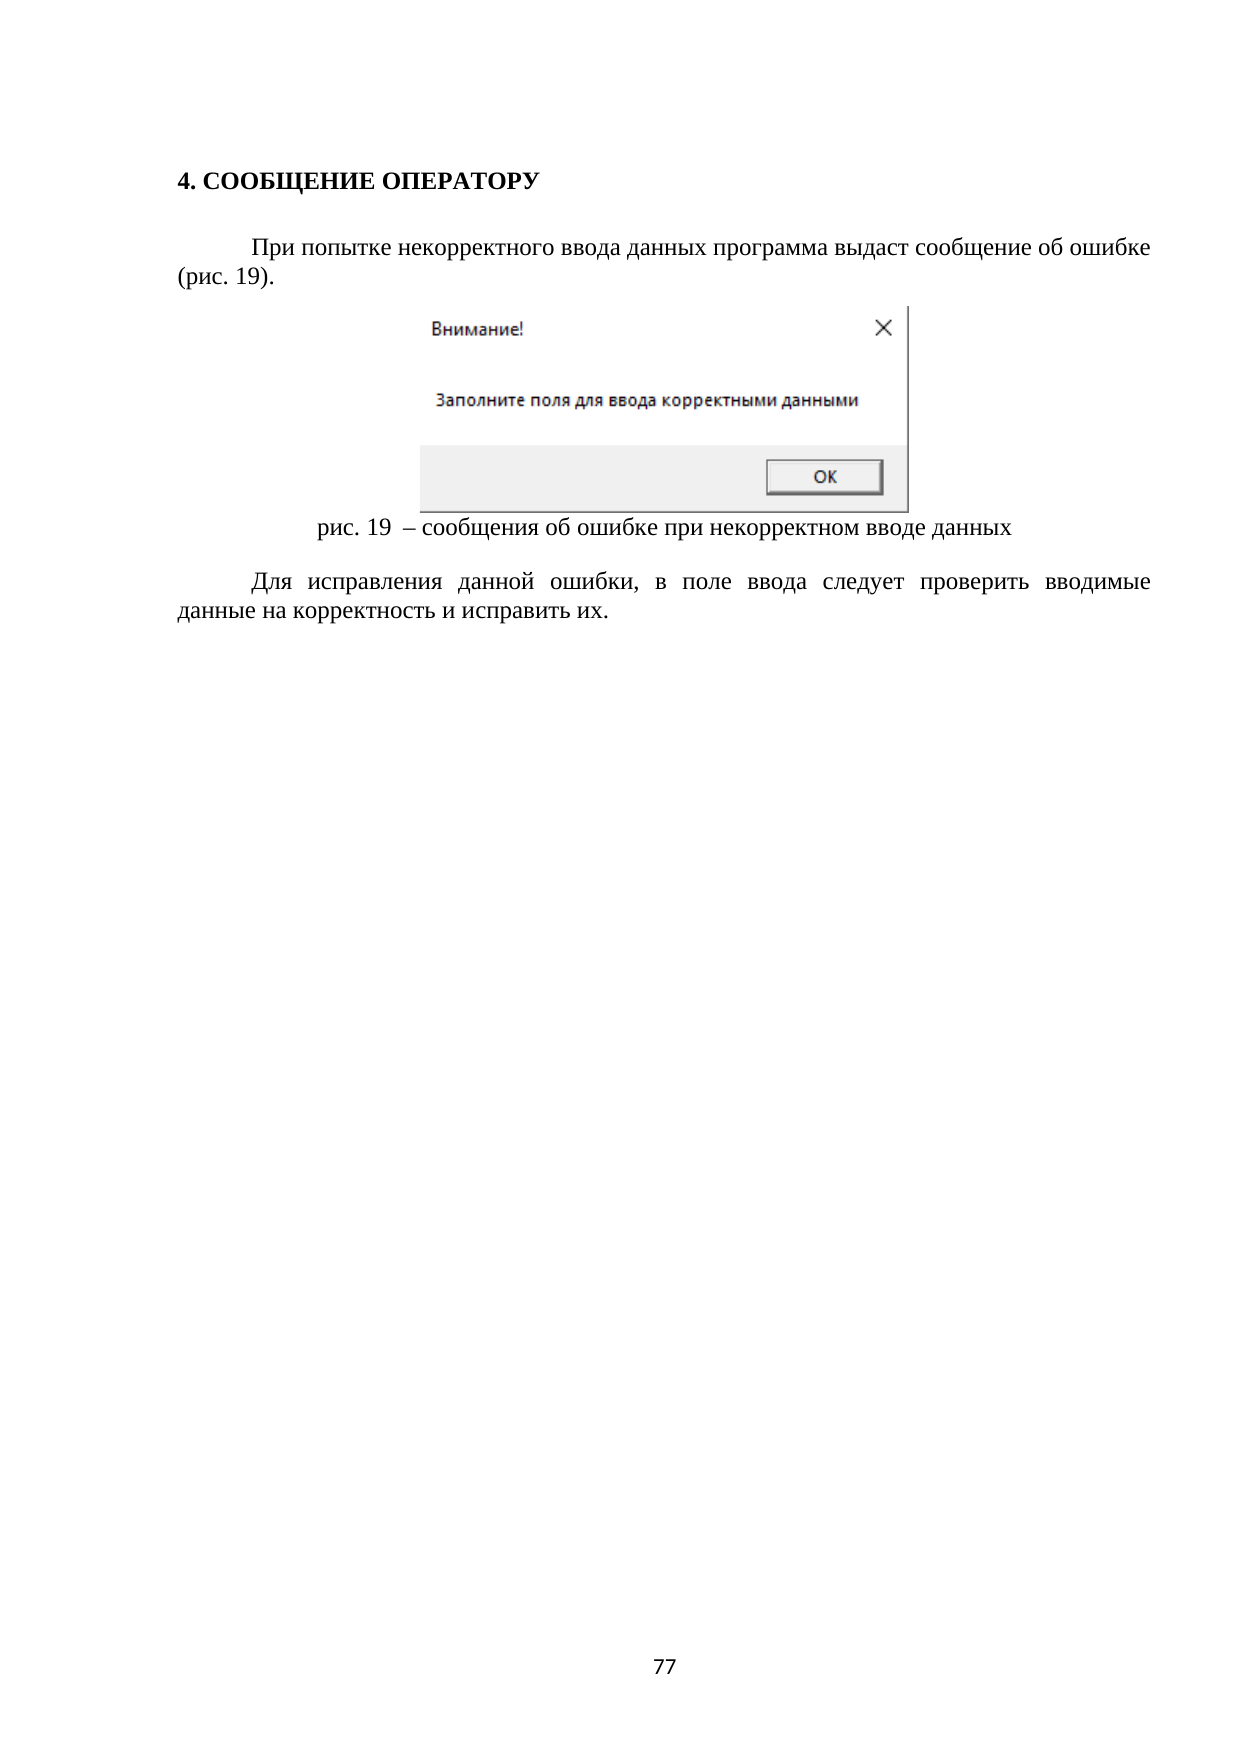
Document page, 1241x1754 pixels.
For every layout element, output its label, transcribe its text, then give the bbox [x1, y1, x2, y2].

text рис. 19 – сообщения об ошибке при некорректном вводе данных [177, 512, 1152, 541]
subtitle 4. СООБЩЕНИЕ ОПЕРАТОРУ [177, 166, 1152, 194]
text При попытке некорректного ввода данных программа выдаст сообщение об ошибке (рис. 19). [177, 232, 1152, 289]
picture [419, 306, 909, 513]
text Для исправления данной ошибки, в поле ввода следует проверить вводимые данные на корректность и исправить их. [177, 566, 1152, 624]
